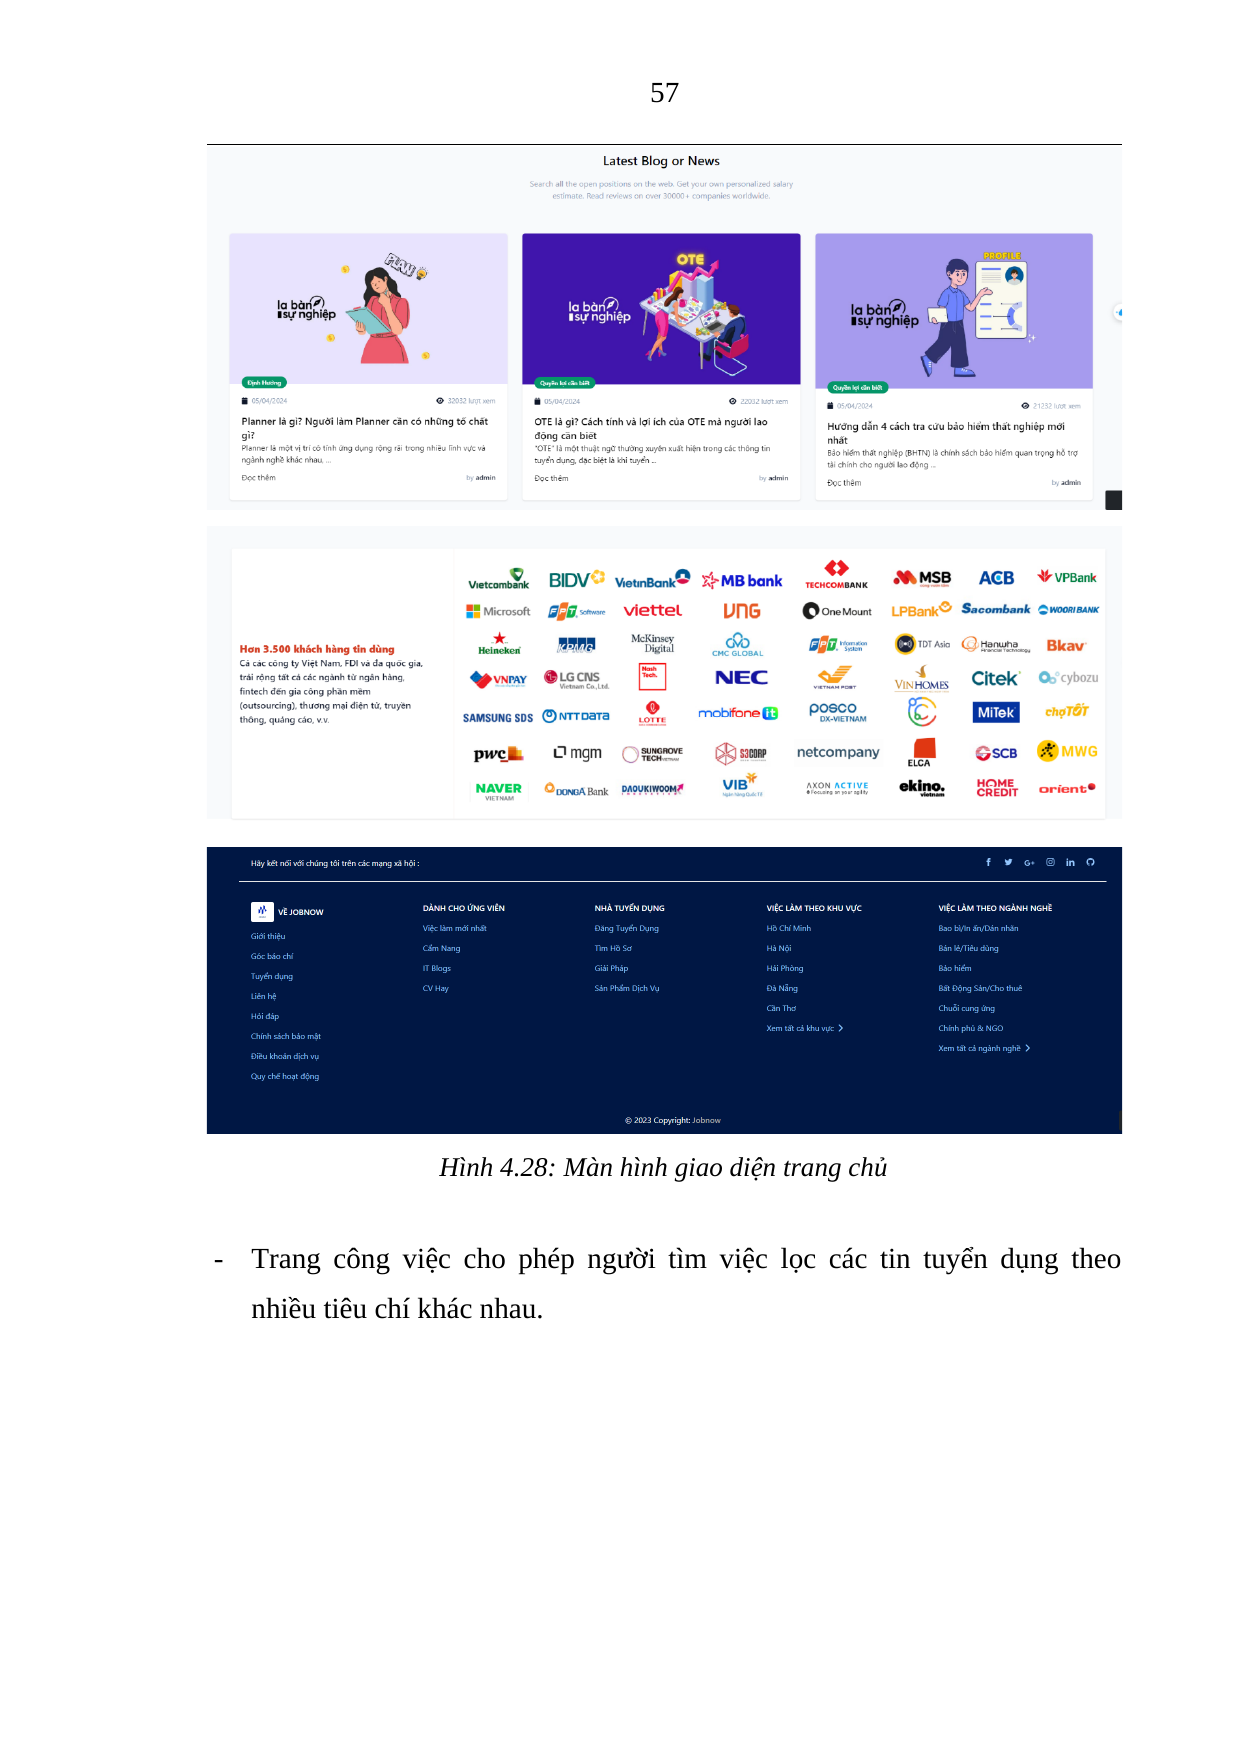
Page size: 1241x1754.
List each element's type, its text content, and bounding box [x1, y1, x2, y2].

picture [206, 526, 1123, 831]
picture [206, 147, 1123, 510]
list Trang công việc cho phép người tìm việc lọc các tin tuyển dụng theo nhiều tiêu chí khác nhau. [214, 1241, 1122, 1325]
picture [206, 847, 1123, 1134]
